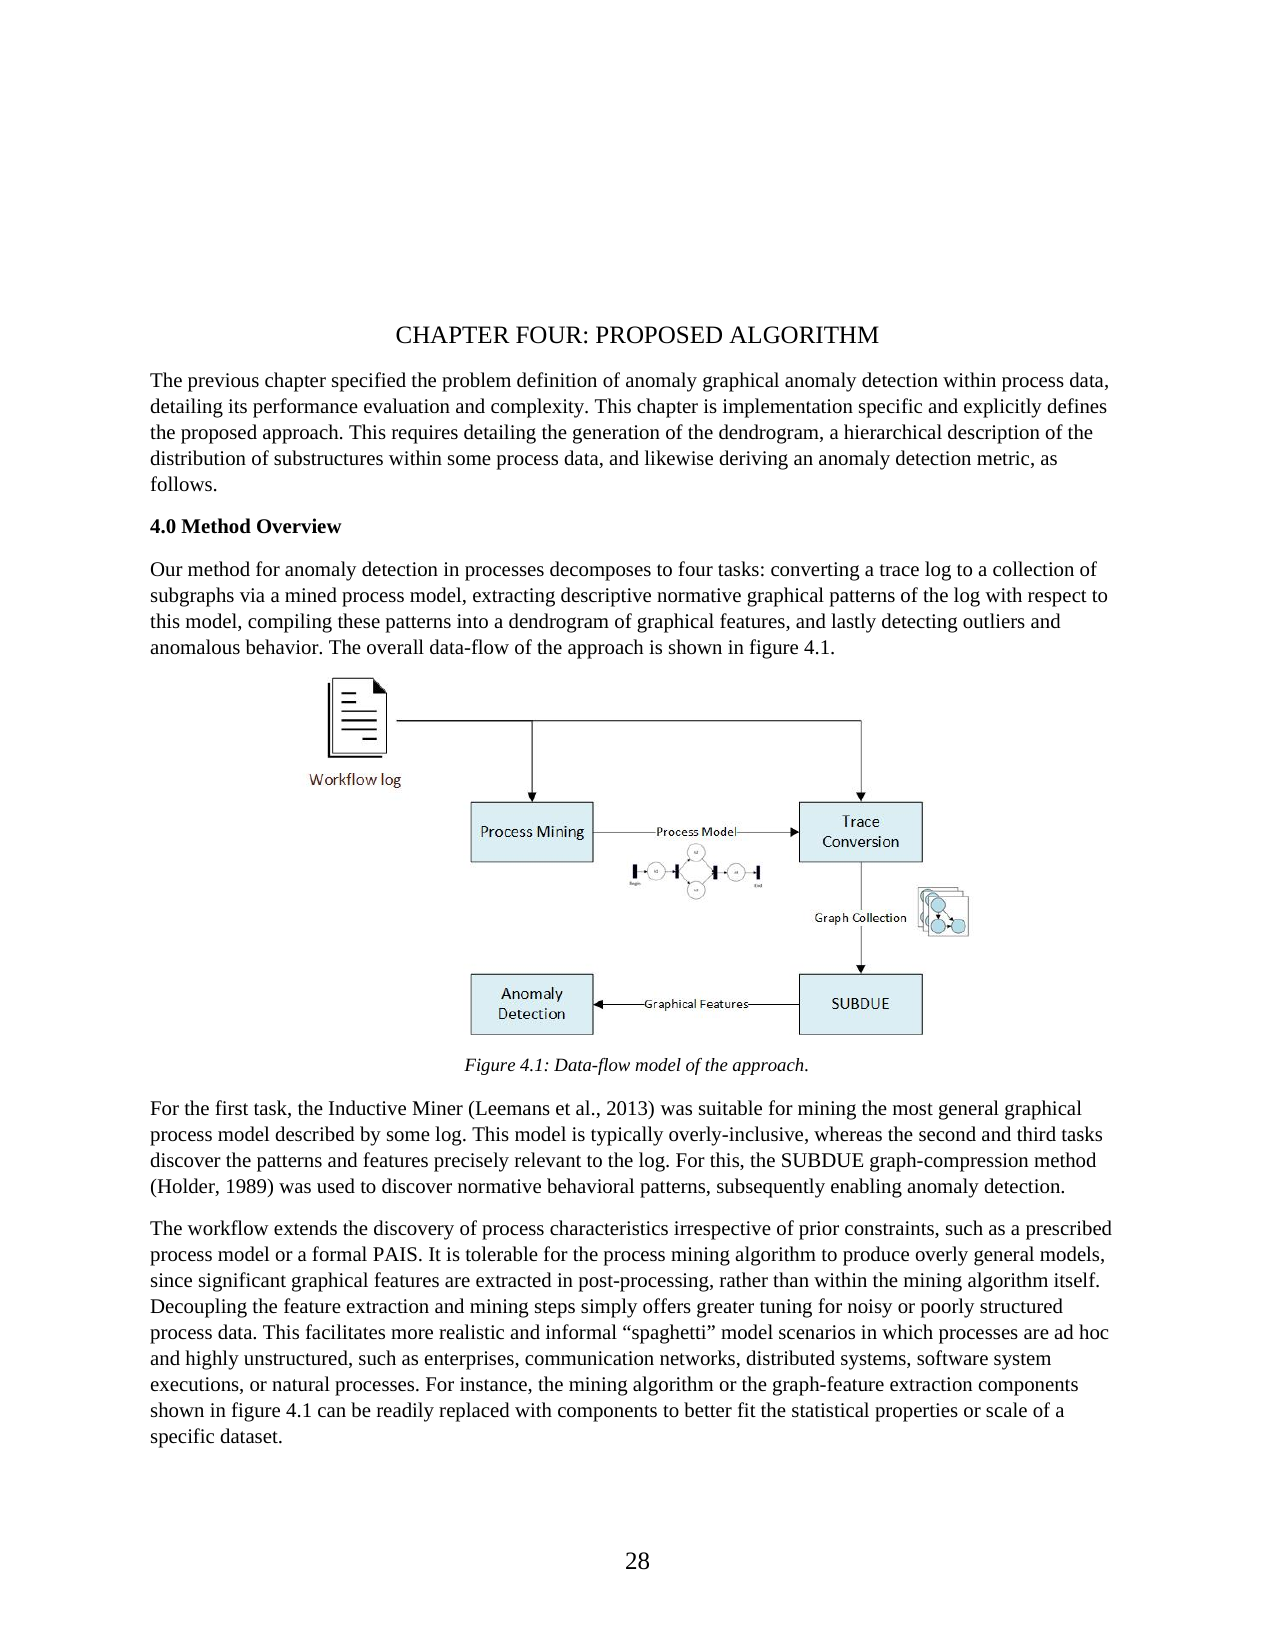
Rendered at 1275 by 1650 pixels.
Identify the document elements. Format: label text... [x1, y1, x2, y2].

text The previous chapter specified the problem definition of anomaly graphical anomaly detection within process data, detailing its performance evaluation and complexity. This chapter is implementation specific and explicitly defines the proposed approach. This requires detailing the generation of the dendrogram, a hierarchical description of the distribution of substructures within some process data, and likewise deriving an anomaly detection metric, as follows. [150, 368, 1125, 496]
text Our method for anomaly detection in processes decomposes to four tasks: converting a trace log to a collection of subgraphs via a mined process model, extracting descriptive normative graphical patterns of the log with respect to this model, compiling these patterns into a dendrogram of graphical features, and lastly detecting outliers and anomalous behavior. The overall data-flow of the approach is shown in figure 4.1. [150, 557, 1125, 659]
text For the first task, the Inductive Miner (Leemans et al., 2013) was suitable for mining the most general graphical process model described by some log. This model is typically overly-inclusive, whereas the second and third tasks discover the patterns and features precisely relevant to the log. For this, the SUBDUE graph-compression method (Holder, 1989) was used to discover normative behavioral patterns, subsequently enabling anomaly detection. [150, 1096, 1125, 1198]
picture [299, 677, 976, 1035]
text The workflow extends the discovery of process characteristics irrespective of prior constraints, such as a prescribed process model or a formal PAIS. It is tolerable for the process mining algorithm to produce overly general models, since significant graphical features are extracted in post-processing, rather than within the mining algorithm itself. Decoupling the feature extraction and mining steps simply offers greater tuning for noisy or poorly structured process data. This facilitates more realistic and informal “spaghetti” model scenarios in which processes are ad hoc and highly unstructured, such as enterprises, communication networks, distributed systems, software system executions, or natural processes. For instance, the mining algorithm or the graph-feature extraction components shown in figure 4.1 can be readily replaced with components to better fit the statistical properties or scale of a specific dataset. [150, 1216, 1125, 1448]
text Figure 4.1: Data-flow model of the approach. [150, 1053, 1125, 1075]
text 4.0 Method Overview [150, 514, 1125, 538]
text CHAPTER FOUR: PROPOSED ALGORITHM [150, 320, 1125, 349]
